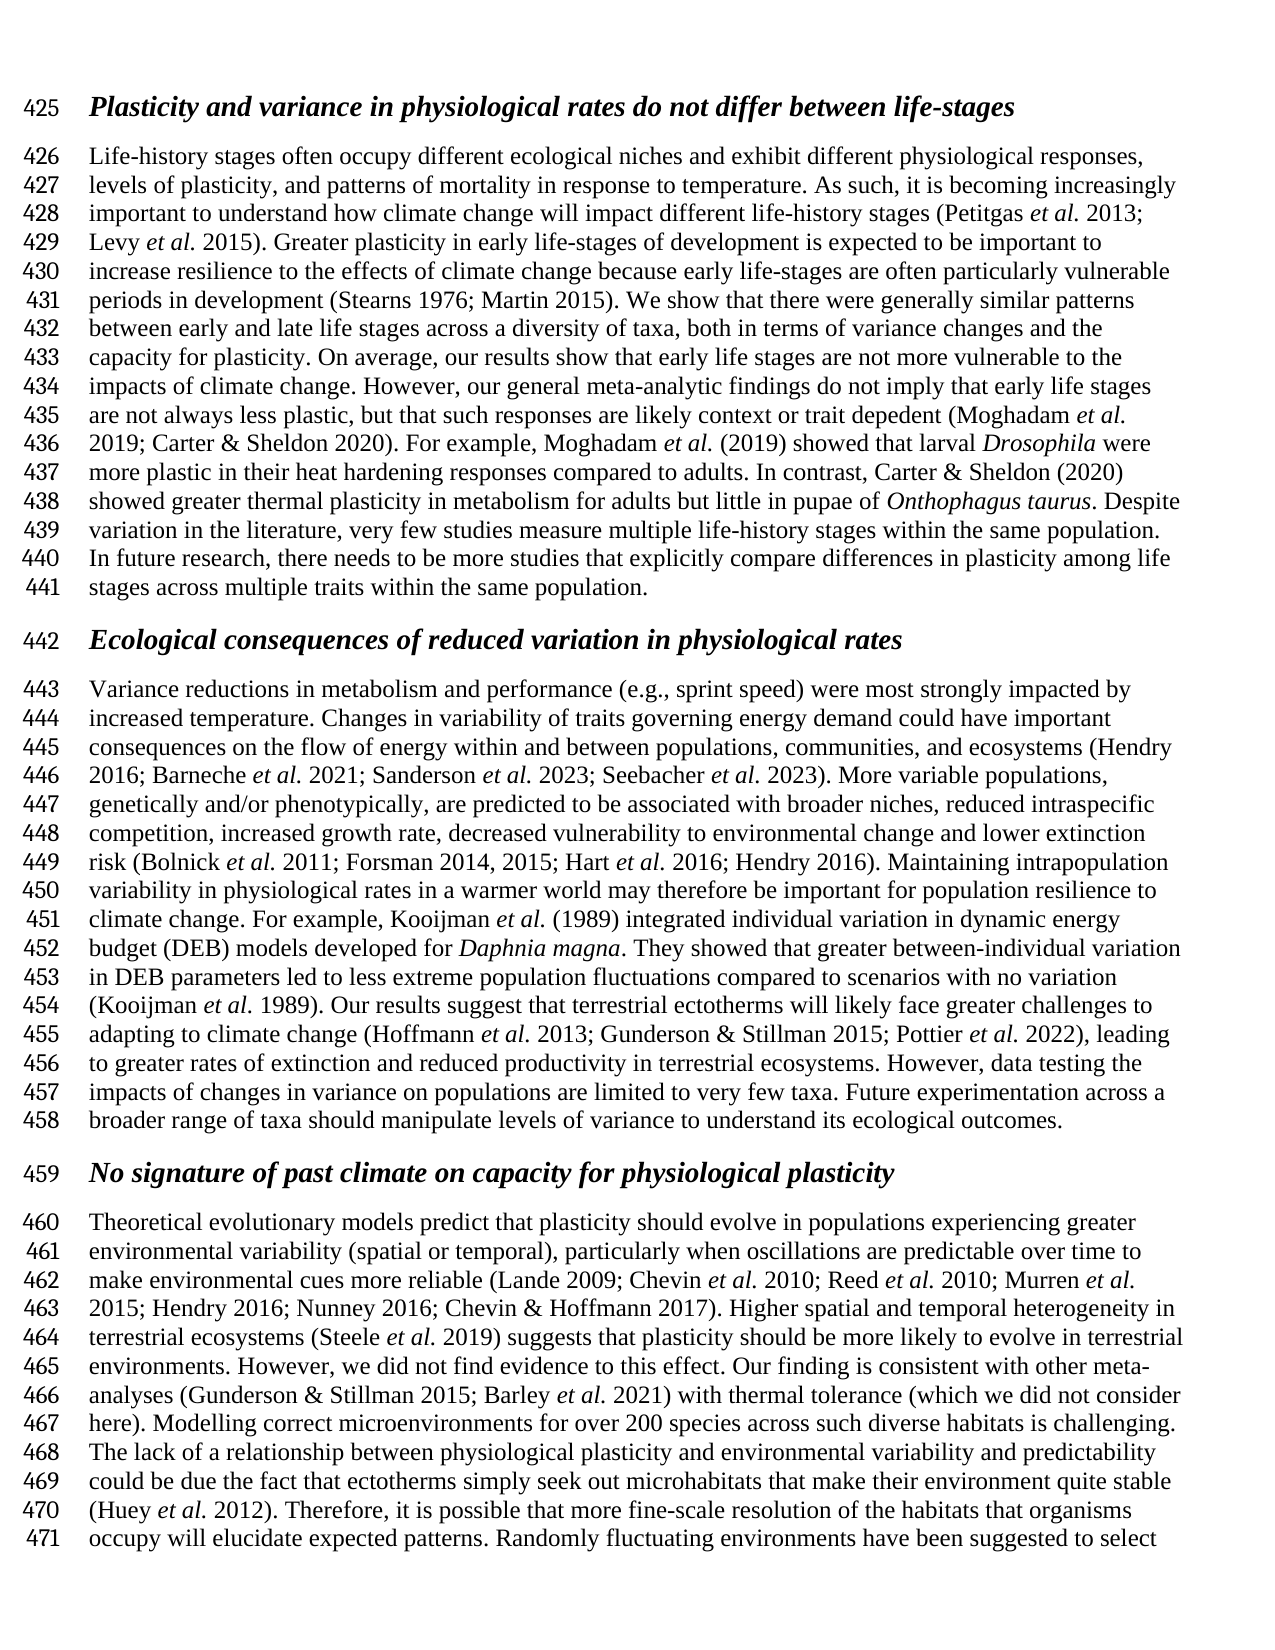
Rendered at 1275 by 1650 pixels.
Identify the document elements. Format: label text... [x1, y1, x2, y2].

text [89, 1207, 1186, 1552]
text Variance reductions in metabolism and performance (e.g., sprint speed) were most strongly impacted by increased temperature. Changes in variability of traits governing energy demand could have important consequences on the flow of energy within and between populations, communities, and ecosystems (Hendry 2016; Barneche et al. 2021; Sanderson et al. 2023; Seebacher et al. 2023). More variable populations, genetically and/or phenotypically, are predicted to be associated with broader niches, reduced intraspecific competition, increased growth rate, decreased vulnerability to environmental change and lower extinction risk (Bolnick et al. 2011; Forsman 2014, 2015; Hart et al. 2016; Hendry 2016). Maintaining intrapopulation variability in physiological rates in a warmer world may therefore be important for population resilience to climate change. For example, Kooijman et al. (1989) integrated individual variation in dynamic energy budget (DEB) models developed for Daphnia magna. They showed that greater between-individual variation in DEB parameters led to less extreme population fluctuations compared to scenarios with no variation (Kooijman et al. 1989). Our results suggest that terrestrial ectotherms will likely face greater challenges to adapting to climate change (Hoffmann et al. 2013; Gunderson & Stillman 2015; Pottier et al. 2022), leading to greater rates of extinction and reduced productivity in terrestrial ecosystems. However, data testing the impacts of changes in variance on populations are limited to very few taxa. Future experimentation across a broader range of taxa should manipulate levels of variance to understand its ecological outcomes. [89, 674, 1186, 1134]
subtitle Ecological consequences of reduced variation in physiological rates [89, 622, 1186, 655]
subtitle No signature of past climate on capacity for physiological plasticity [89, 1155, 1186, 1188]
subtitle Plasticity and variance in physiological rates do not differ between life-stages [89, 89, 1186, 122]
text Life-history stages often occupy different ecological niches and exhibit different physiological responses, levels of plasticity, and patterns of mortality in response to temperature. As such, it is becoming increasingly important to understand how climate change will impact different life-history stages (Petitgas et al. 2013; Levy et al. 2015). Greater plasticity in early life-stages of development is expected to be important to increase resilience to the effects of climate change because early life-stages are often particularly vulnerable periods in development (Stearns 1976; Martin 2015). We show that there were generally similar patterns between early and late life stages across a diversity of taxa, both in terms of variance changes and the capacity for plasticity. On average, our results show that early life stages are not more vulnerable to the impacts of climate change. However, our general meta-analytic findings do not imply that early life stages are not always less plastic, but that such responses are likely context or trait depedent (Moghadam et al. 2019; Carter & Sheldon 2020). For example, Moghadam et al. (2019) showed that larval Drosophila were more plastic in their heat hardening responses compared to adults. In contrast, Carter & Sheldon (2020) showed greater thermal plasticity in metabolism for adults but little in pupae of Onthophagus taurus. Despite variation in the literature, very few studies measure multiple life-history stages within the same population. In future research, there needs to be more studies that explicitly compare differences in plasticity among life stages across multiple traits within the same population. [89, 141, 1186, 601]
